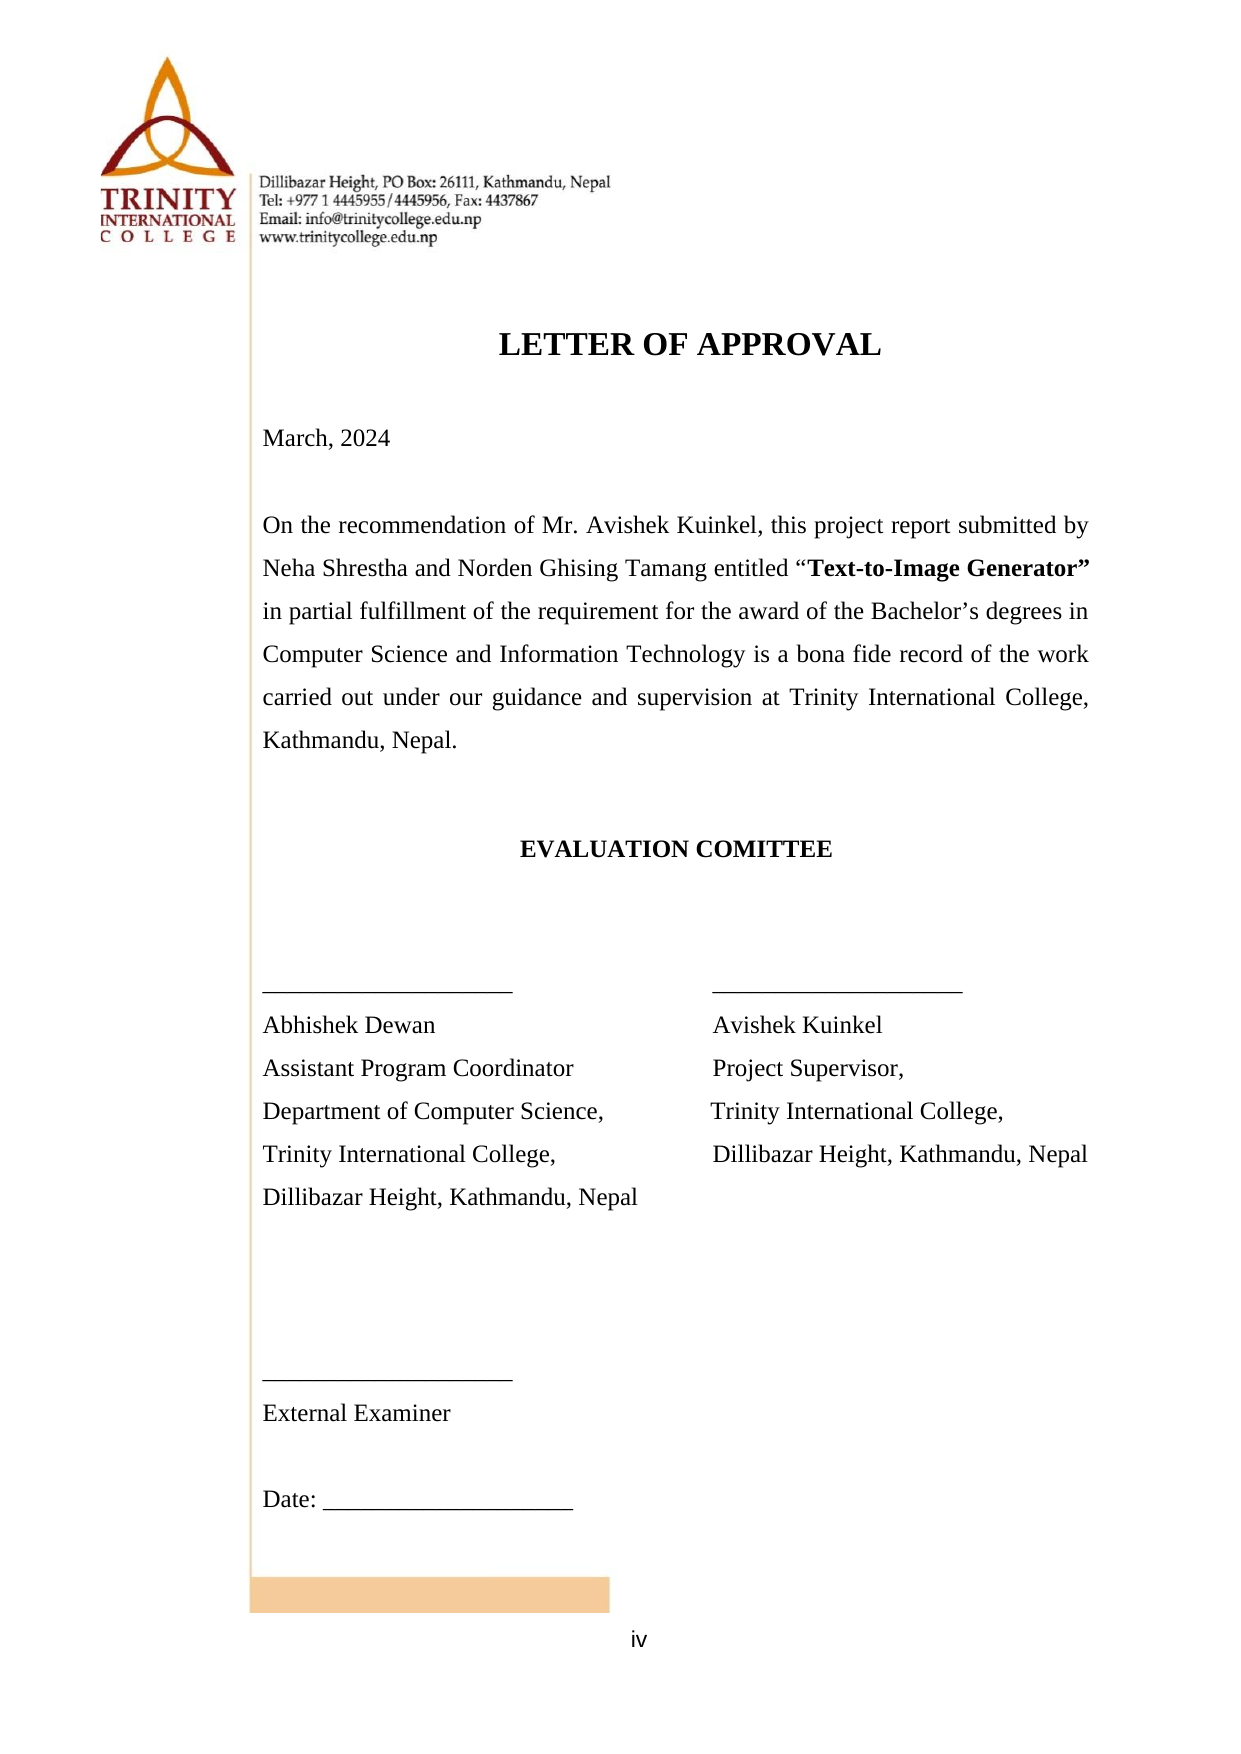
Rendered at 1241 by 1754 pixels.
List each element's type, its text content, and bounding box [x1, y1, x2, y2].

text ____________________ ____________________ [262, 967, 1090, 995]
text Assistant Program Coordinator Project Supervisor, [262, 1053, 1090, 1082]
text Date: ____________________ [262, 1484, 1090, 1513]
text EVALUATION COMITTEE [262, 834, 1090, 863]
text On the recommendation of Mr. Avishek Kuinkel, this project report submitted by Neha Shrestha and Norden Ghising Tamang entitled “Text-to-Image Generator” in partial fulfillment of the requirement for the award of the Bachelor’s degrees in Computer Science and Information Technology is a bona fide record of the work carried out under our guidance and supervision at Trinity International College, Kathmandu, Nepal. [262, 510, 1090, 754]
text Dillibazar Height, Kathmandu, Nepal [262, 1182, 1090, 1211]
text Abhishek Dewan Avishek Kuinkel [262, 1010, 1090, 1038]
text Trinity International College, Dillibazar Height, Kathmandu, Nepal [262, 1139, 1090, 1168]
text ____________________ [262, 1355, 1090, 1383]
picture [100, 0, 1106, 1613]
text March, 2024 [262, 423, 1090, 452]
subtitle LETTER OF APPROVAL [291, 324, 1090, 362]
text Department of Computer Science, Trinity International College, [262, 1096, 1090, 1125]
text External Examiner [262, 1398, 1090, 1427]
